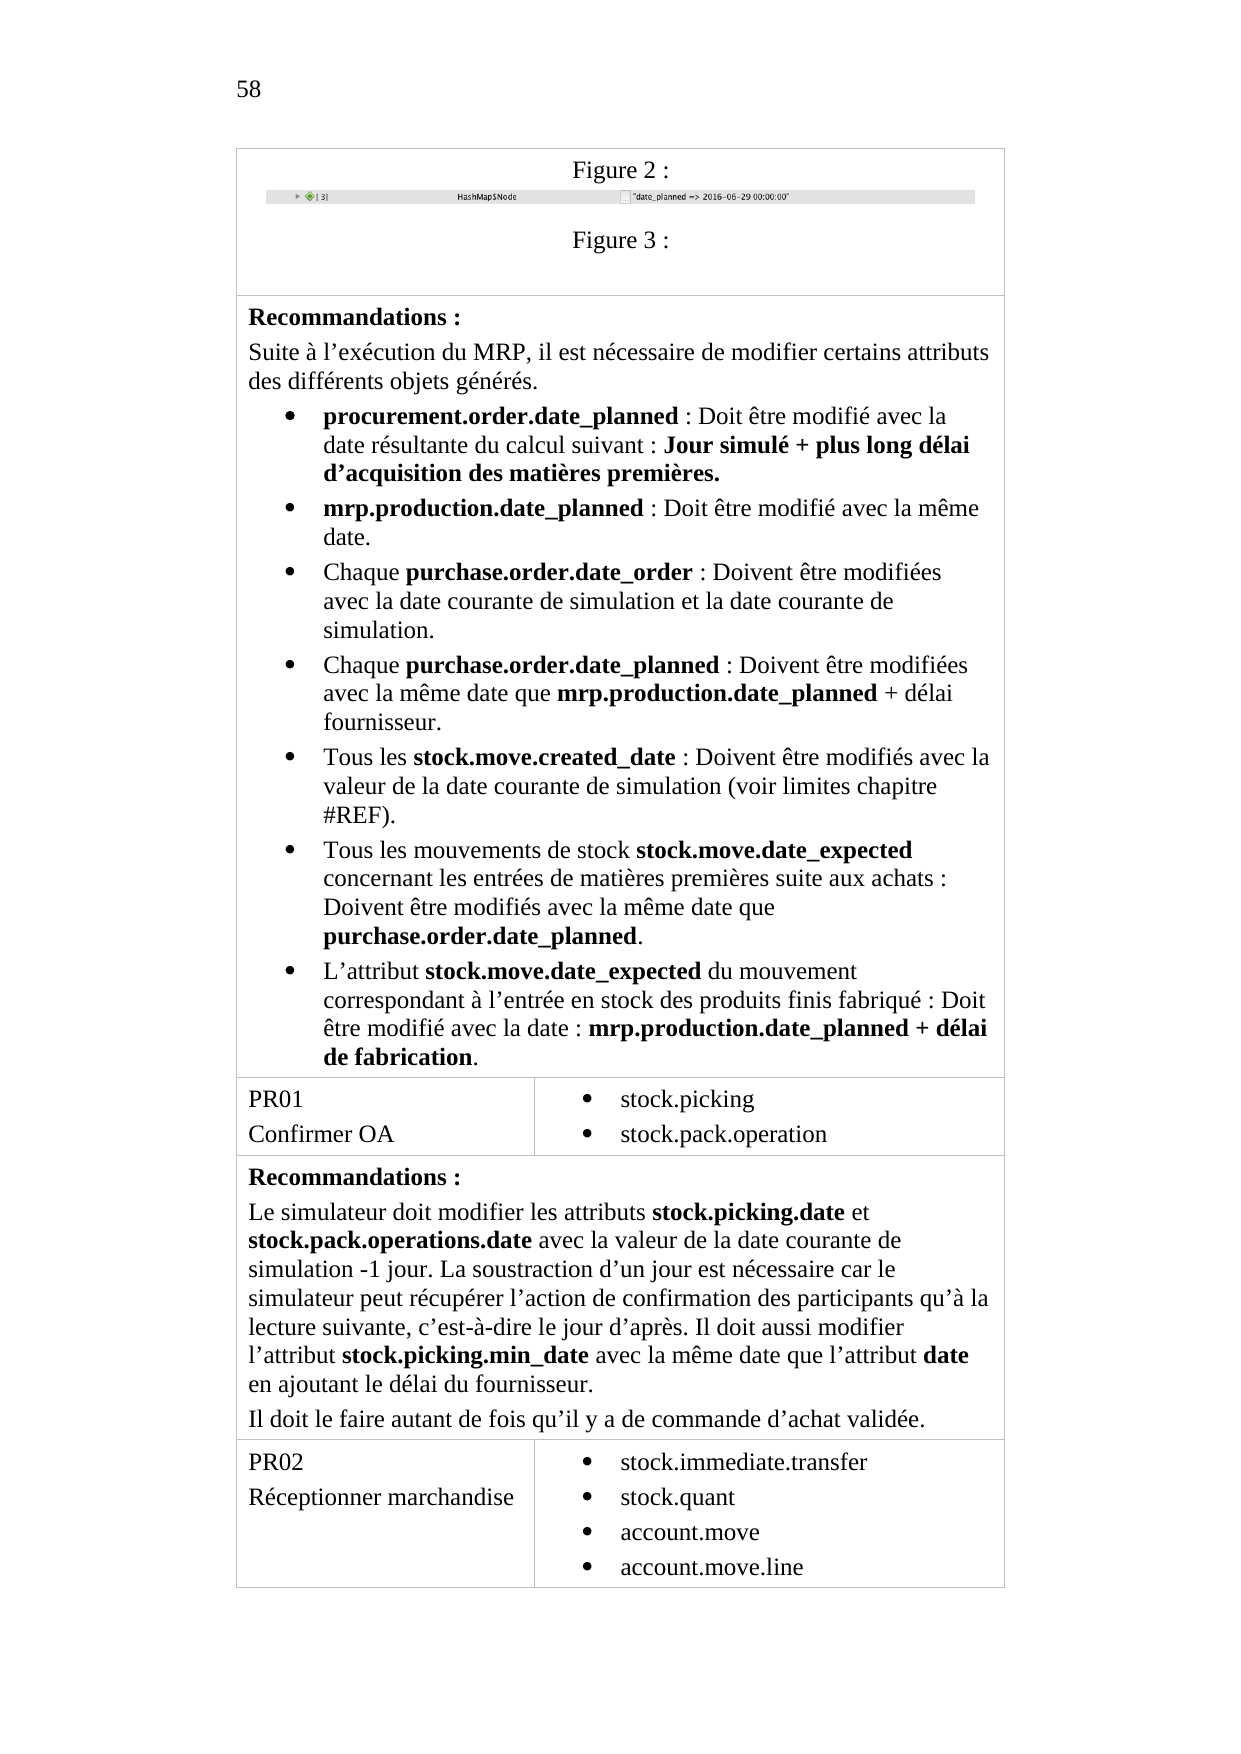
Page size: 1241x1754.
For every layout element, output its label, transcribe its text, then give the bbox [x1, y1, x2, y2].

table_cell stock.immediate.transfer stock.quant account.move account.move.line [535, 1440, 1004, 1587]
table_cell Recommandations : Le simulateur doit modifier les attributs stock.picking.date et stock.pack.operations.date avec la valeur de la date courante de simulation -1 jour. La soustraction d’un jour est nécessaire car le simulateur peut récupérer l’action de confirmation des participants qu’à la lecture suivante, c’est-à-dire le jour d’après. Il doit aussi modifier l’attribut stock.picking.min_date avec la même date que l’attribut date en ajoutant le délai du fournisseur. Il doit le faire autant de fois qu’il y a de commande d’achat validée. [237, 1156, 1004, 1439]
table_cell PR02 Réceptionner marchandise [237, 1440, 534, 1587]
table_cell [237, 149, 1004, 295]
table_cell stock.picking stock.pack.operation [535, 1078, 1004, 1154]
table_cell Recommandations : Suite à l’exécution du MRP, il est nécessaire de modifier certains attributs des différents objets générés. procurement.order.date_planned : Doit être modifié avec la date résultante du calcul suivant : Jour simulé + plus long délai d’acquisition des matières premières. mrp.production.date_planned : Doit être modifié avec la même date. Chaque purchase.order.date_order : Doivent être modifiées avec la date courante de simulation et la date courante de simulation. Chaque purchase.order.date_planned : Doivent être modifiées avec la même date que mrp.production.date_planned + délai fournisseur. Tous les stock.move.created_date : Doivent être modifiés avec la valeur de la date courante de simulation (voir limites chapitre #REF). Tous les mouvements de stock stock.move.date_expected concernant les entrées de matières premières suite aux achats : Doivent être modifiés avec la même date que purchase.order.date_planned. L’attribut stock.move.date_expected du mouvement correspondant à l’entrée en stock des produits finis fabriqué : Doit être modifié avec la date : mrp.production.date_planned + délai de fabrication. [237, 296, 1004, 1077]
table_cell PR01 Confirmer OA [237, 1078, 534, 1154]
picture [266, 190, 976, 204]
